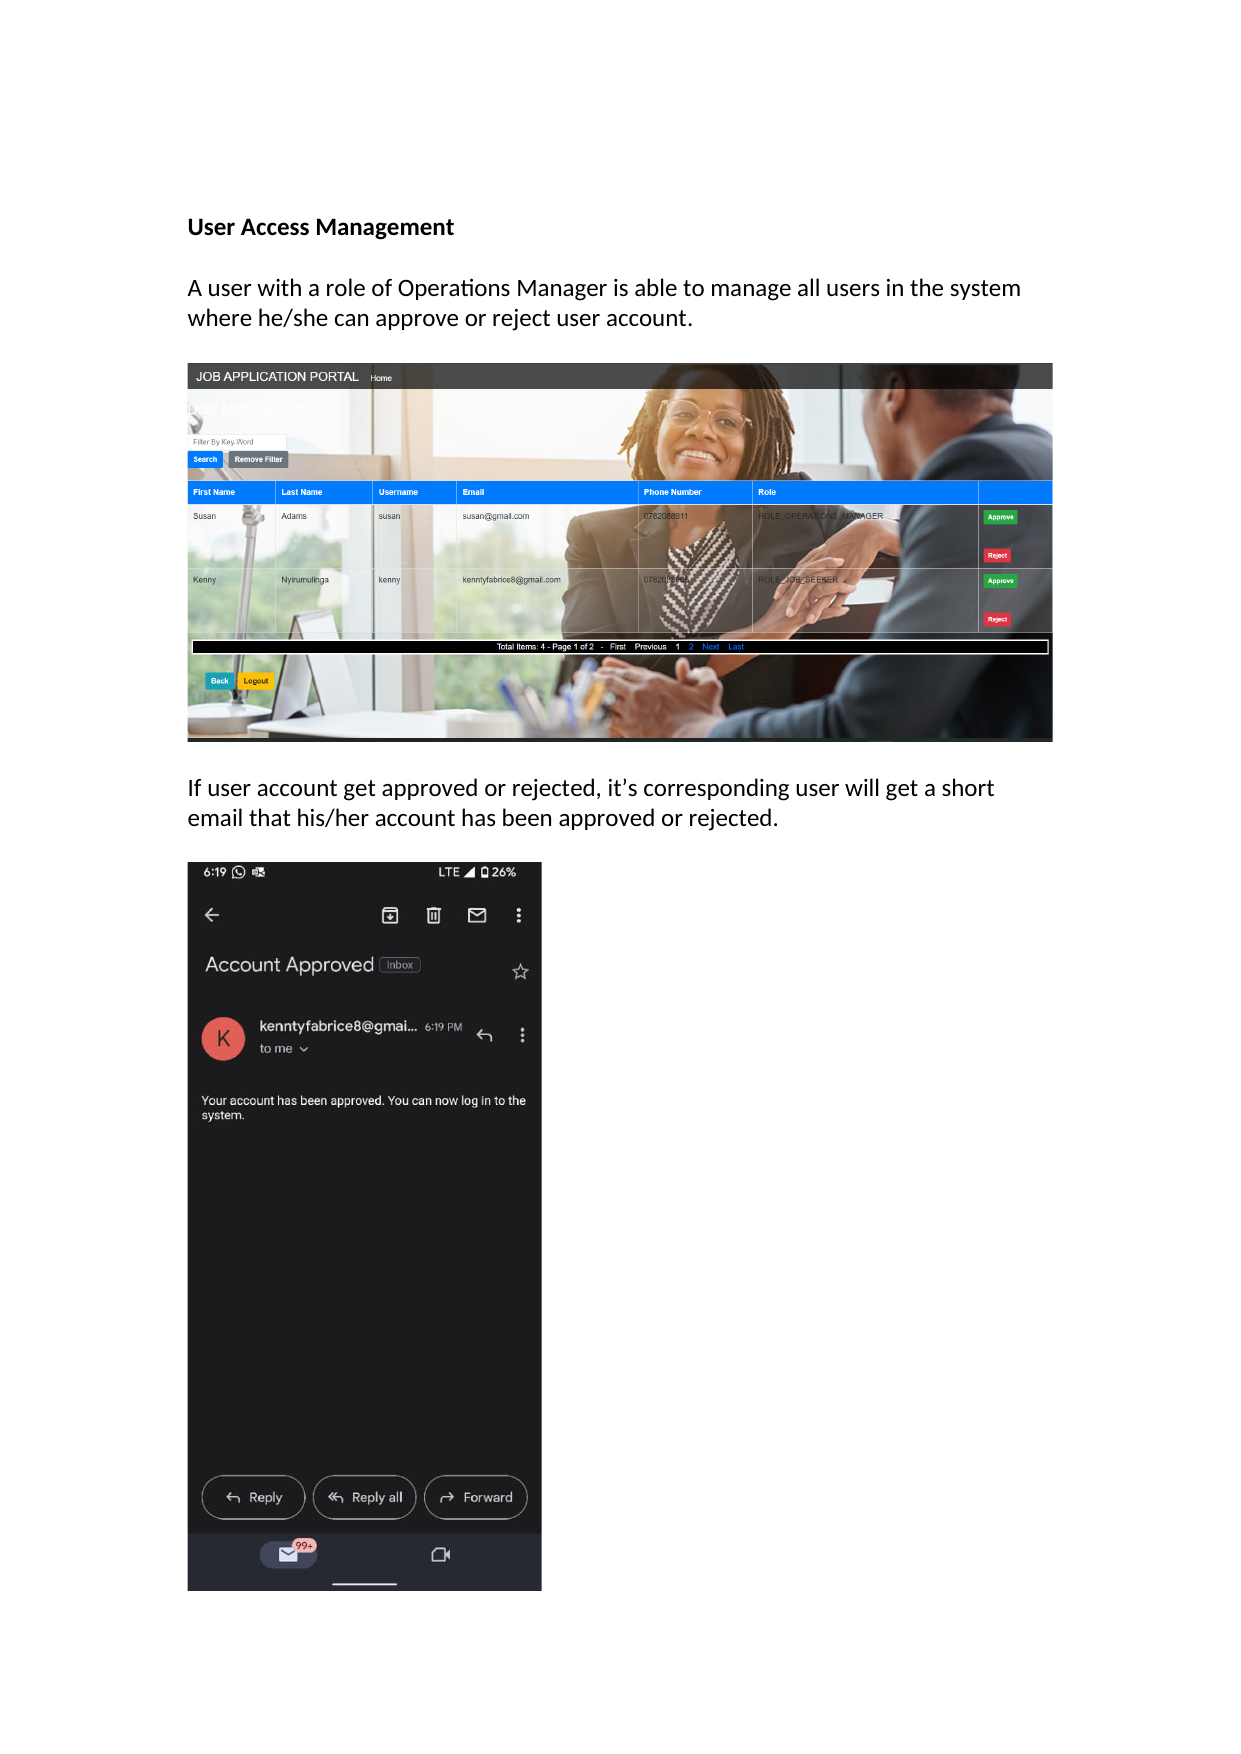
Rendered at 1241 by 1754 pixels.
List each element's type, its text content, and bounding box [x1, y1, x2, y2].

picture [187, 862, 542, 1591]
text If user account get approved or rejected, it’s corresponding user will get a short email that his/her account has been approved or rejected. [187, 772, 1053, 833]
text User Access Management [187, 211, 1053, 242]
picture [187, 363, 1053, 742]
text A user with a role of Operations Manager is able to manage all users in the system where he/she can approve or reject user account. [187, 272, 1053, 333]
